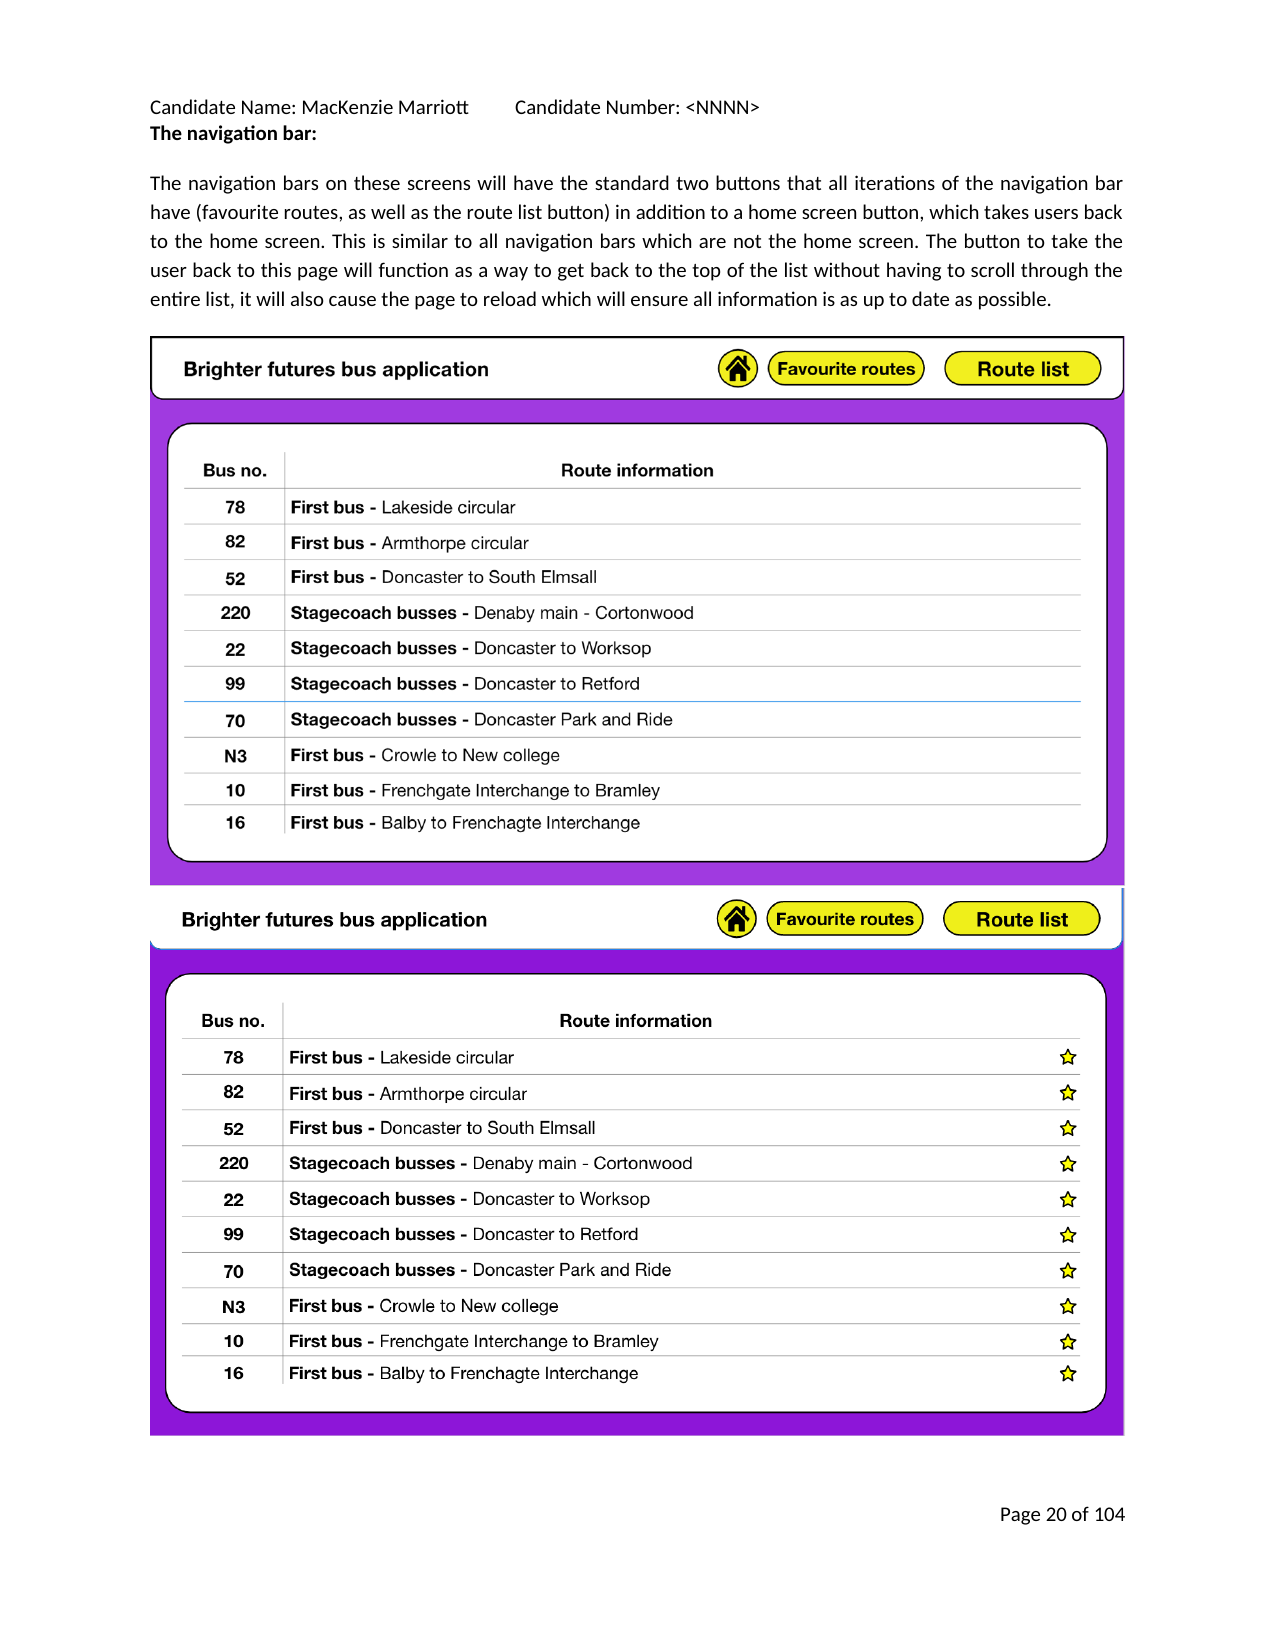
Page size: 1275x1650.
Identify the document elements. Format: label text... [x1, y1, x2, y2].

text The navigation bar: [150, 120, 1125, 145]
picture [150, 888, 1125, 1436]
text The navigation bars on these screens will have the standard two buttons that all iterations of the navigation bar have (favourite routes, as well as the route list button) in addition to a home screen button, which takes users back to the home screen. This is similar to all navigation bars which are not the home screen. The button to take the user back to this page will function as a way to get back to the top of the list without having to scroll through the entire list, it will also cause the page to reload which will ensure all information is as up to date as possible. [150, 170, 1125, 312]
picture [150, 336, 1125, 886]
